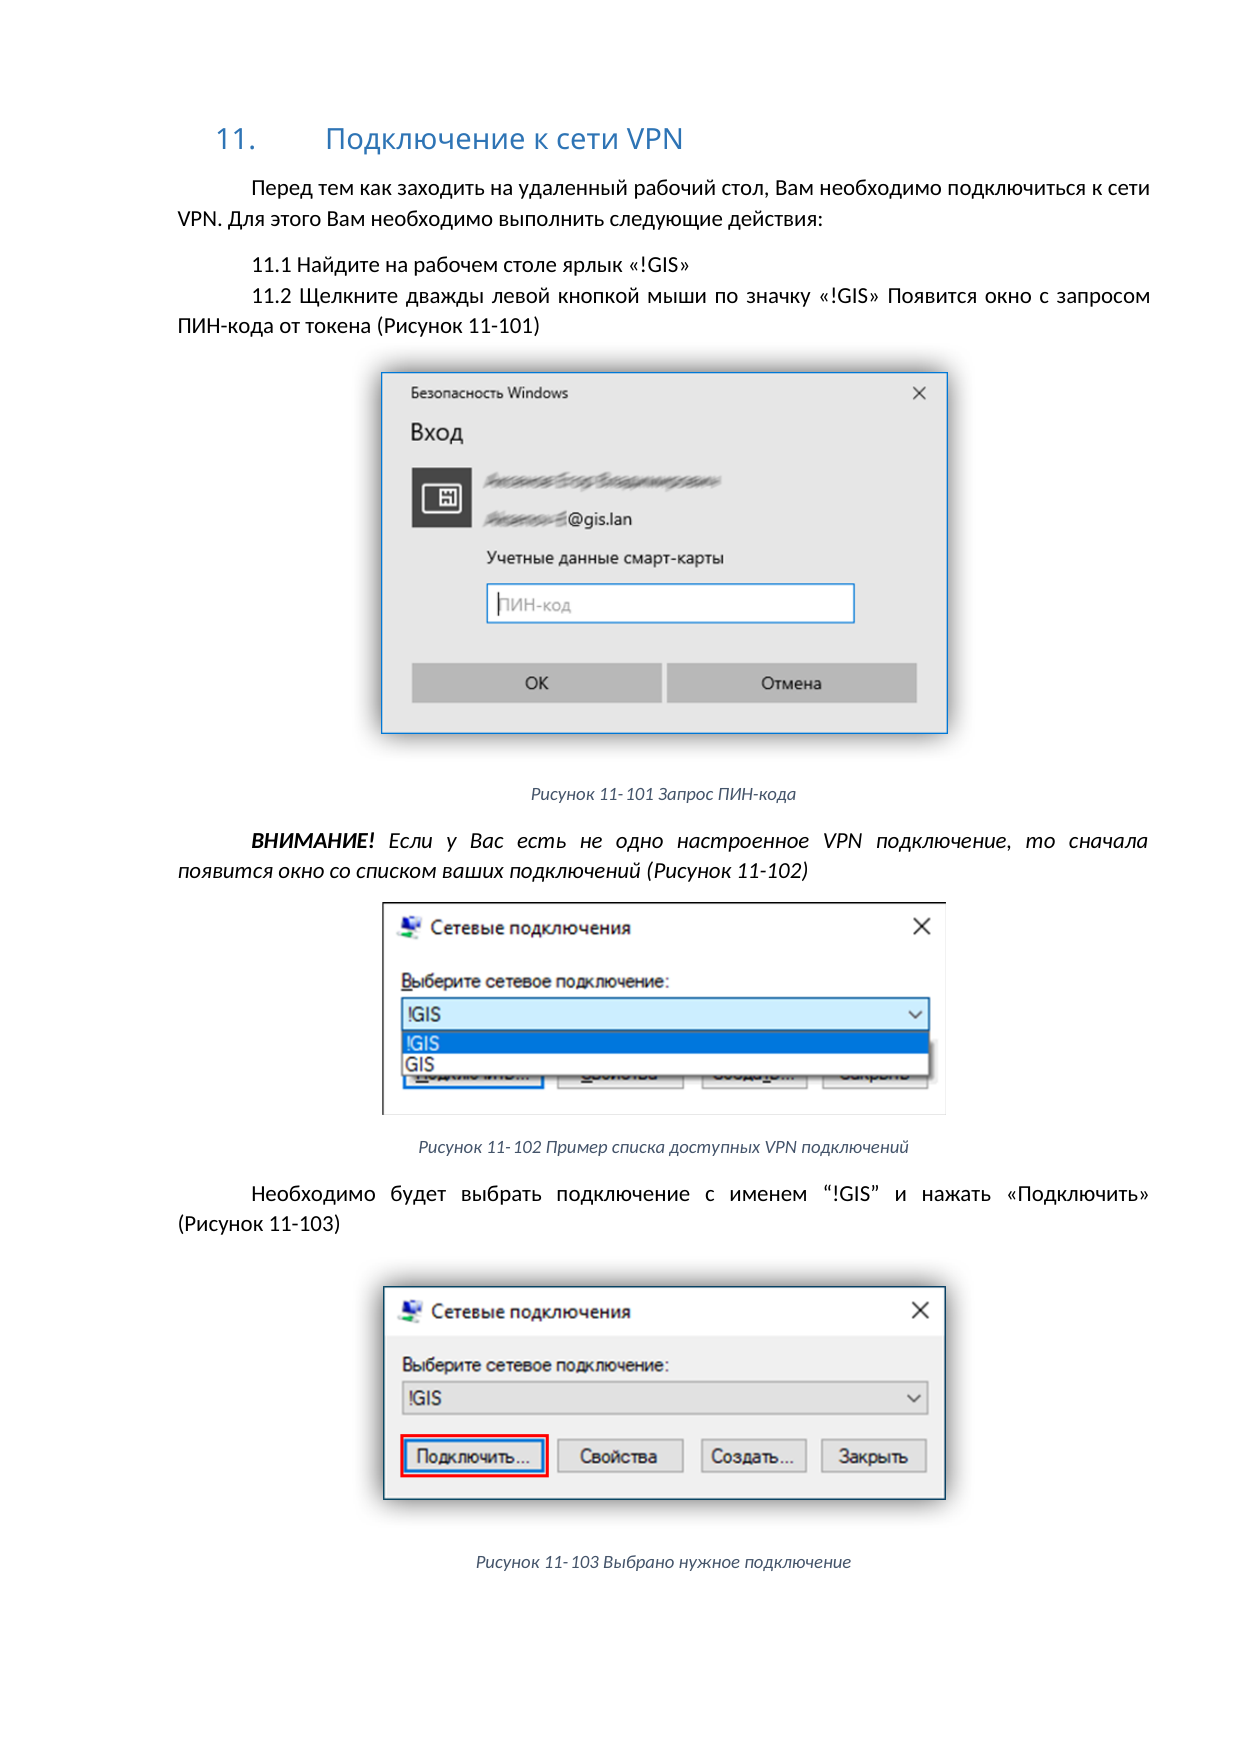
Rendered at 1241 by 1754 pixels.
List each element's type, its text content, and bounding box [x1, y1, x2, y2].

picture [382, 902, 947, 1117]
picture [381, 372, 948, 734]
subtitle Подключение к сети VPN [215, 118, 1152, 158]
text Перед тем как заходить на удаленный рабочий стол, Вам необходимо подключиться к сети VPN. Для этого Вам необходимо выполнить следующие действия: [177, 173, 1152, 232]
picture [383, 1286, 946, 1500]
text 11.1 Найдите на рабочем столе ярлык «!GIS» [177, 251, 1152, 278]
